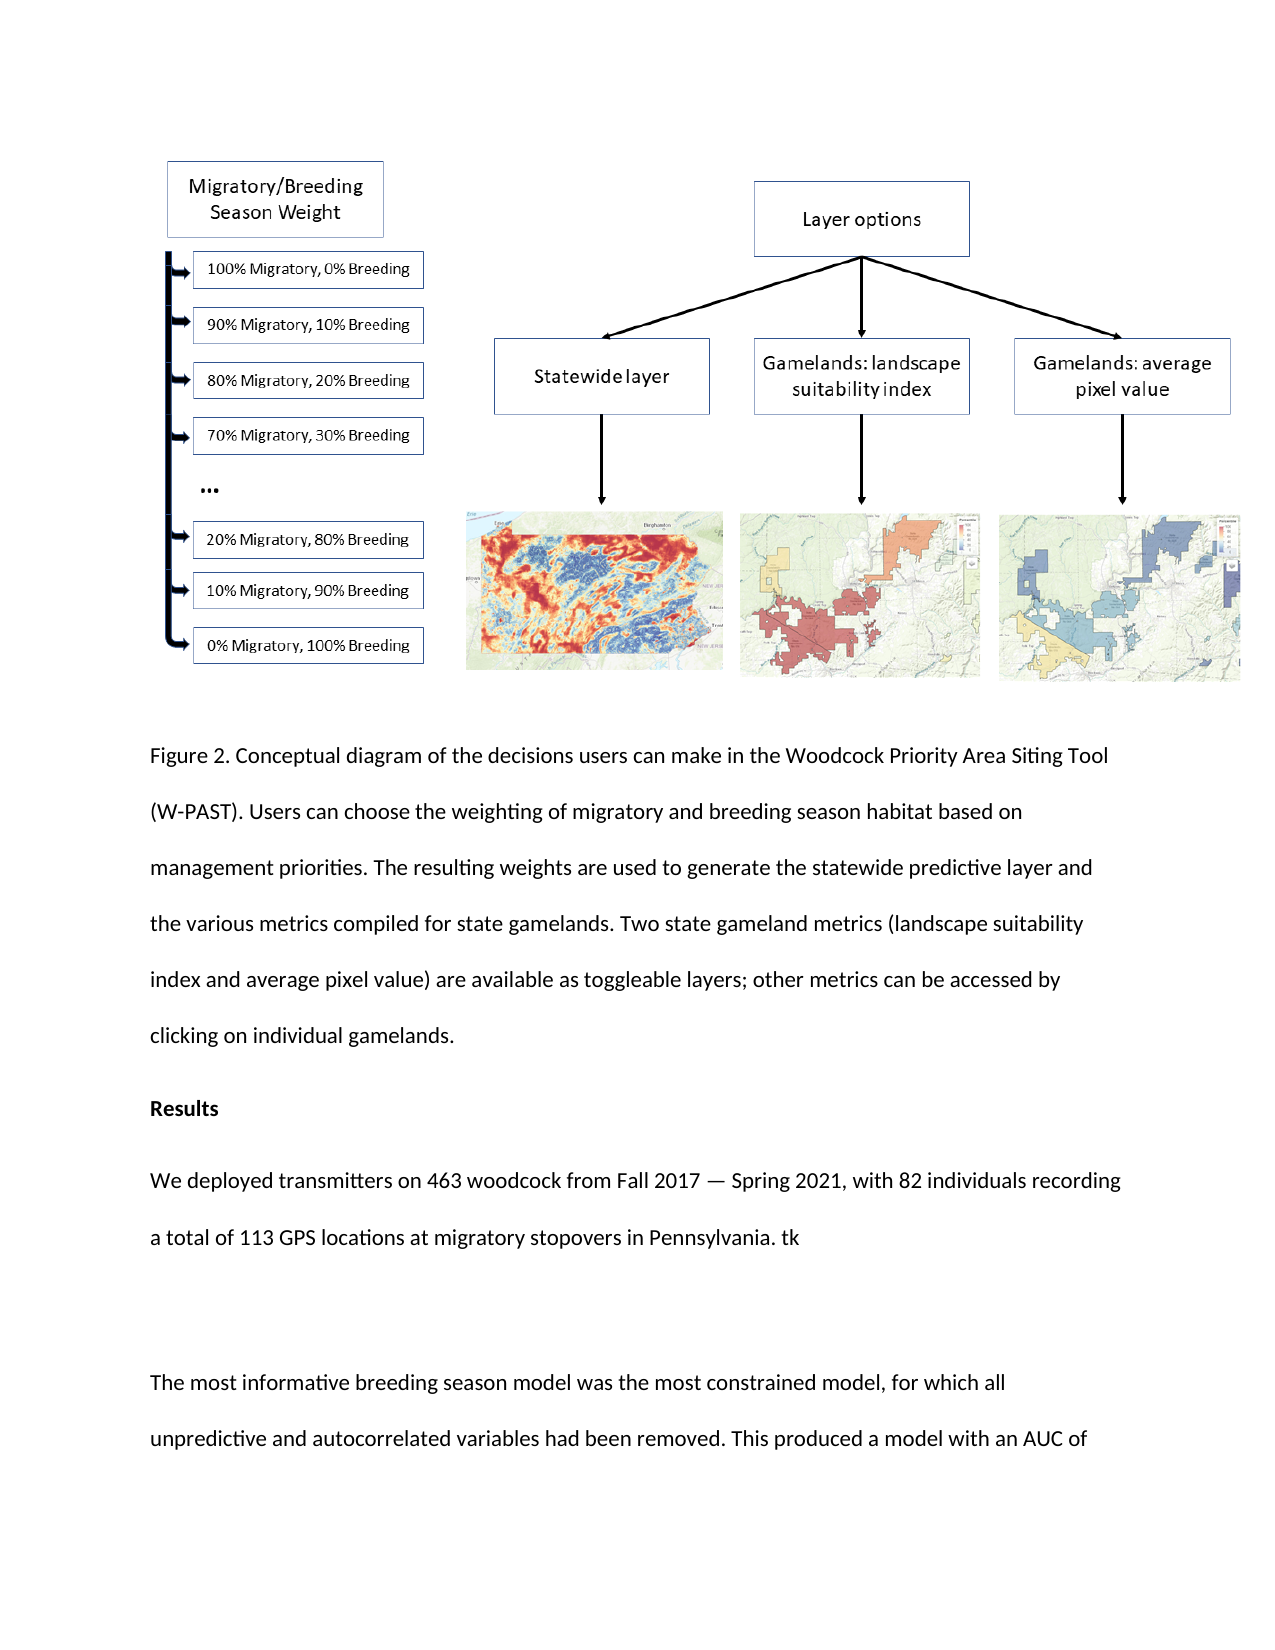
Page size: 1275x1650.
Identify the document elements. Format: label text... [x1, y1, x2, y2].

text Figure 2. Conceptual diagram of the decisions users can make in the Woodcock Priority Area Siting Tool (W-PAST). Users can choose the weighting of migratory and breeding season habitat based on management priorities. The resulting weights are used to generate the statewide predictive layer and the various metrics compiled for state gamelands. Two state gameland metrics (landscape suitability index and average pixel value) are available as toggleable layers; other metrics can be accessed by clicking on individual gamelands. [150, 741, 1125, 1049]
text Results [150, 1094, 1125, 1122]
picture [150, 150, 1255, 697]
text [150, 1368, 1125, 1452]
text We deployed transmitters on 463 woodcock from Fall 2017 — Spring 2021, with 82 individuals recording a total of 113 GPS locations at migratory stopovers in Pennsylvania. tk [150, 1167, 1125, 1251]
